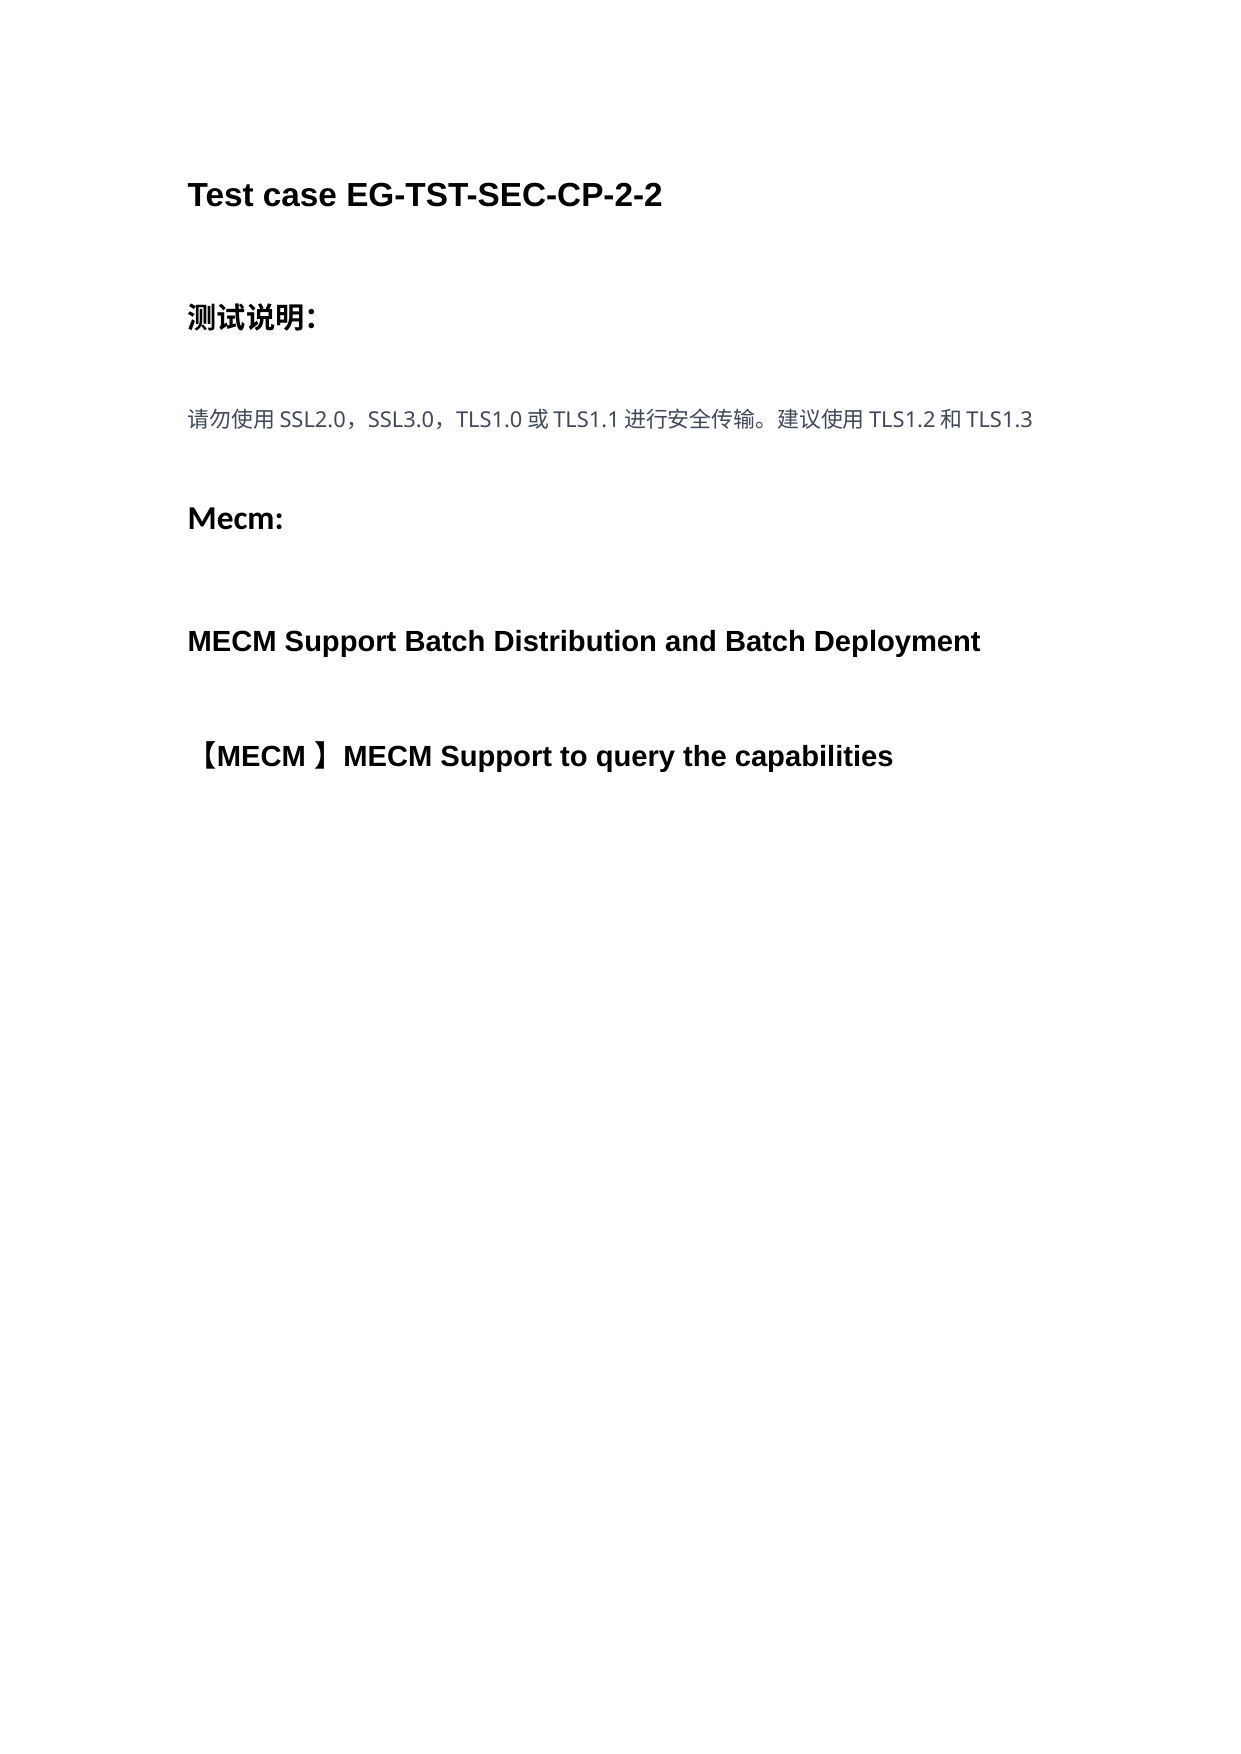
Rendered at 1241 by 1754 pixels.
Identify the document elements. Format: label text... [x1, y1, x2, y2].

subtitle 【MECM 】MECM Support to query the capabilities [187, 722, 1053, 787]
subtitle Mecm: [187, 484, 1053, 549]
subtitle MECM Support Batch Distribution and Batch Deployment [187, 608, 1053, 673]
subtitle Test case EG-TST-SEC-CP-2-2 [187, 162, 1053, 227]
subtitle 测试说明： [187, 284, 1053, 349]
subtitle 请勿使用SSL2.0，SSL3.0，TLS1.0或TLS1.1进行安全传输。建议使用TLS1.2和TLS1.3 [187, 402, 1053, 435]
